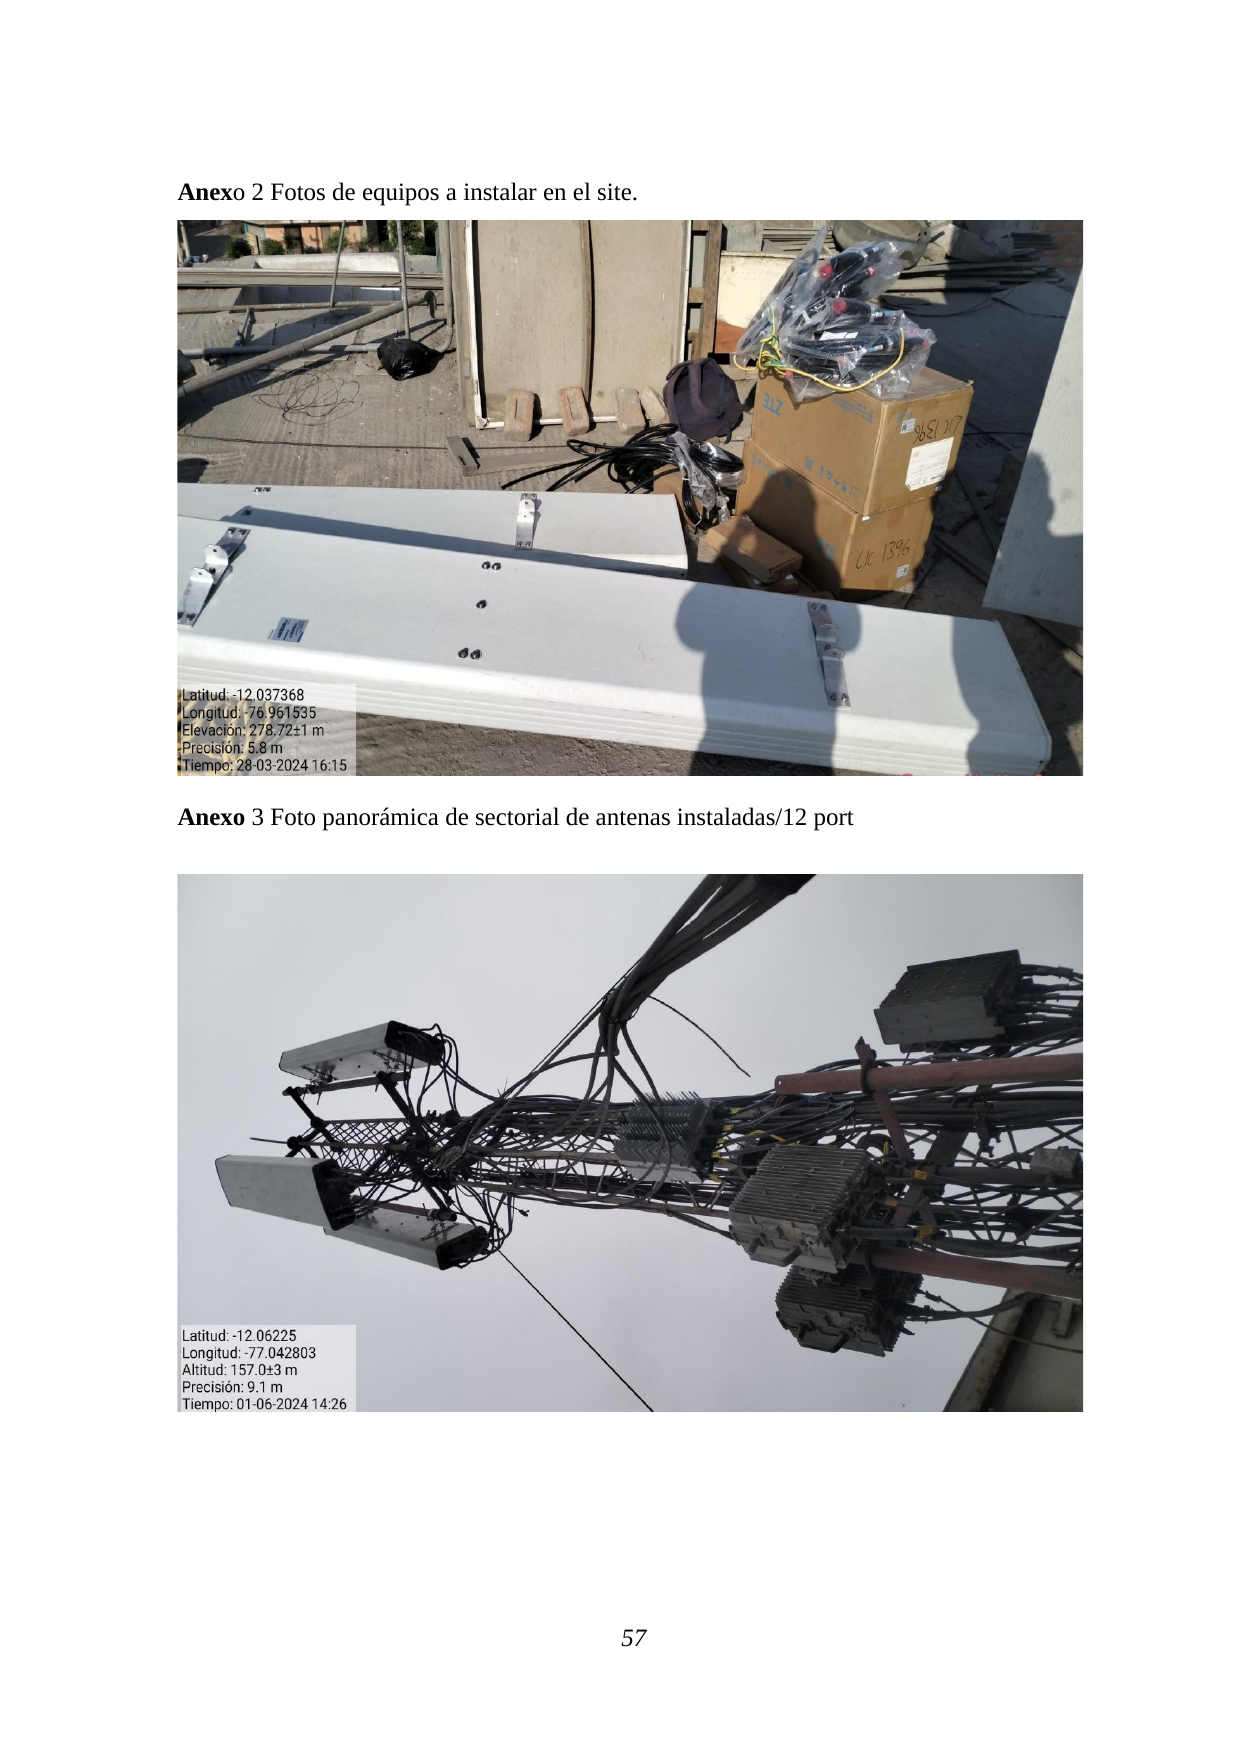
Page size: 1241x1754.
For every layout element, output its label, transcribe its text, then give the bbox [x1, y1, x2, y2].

picture [177, 874, 1084, 1412]
picture [177, 220, 1084, 776]
text Anexo 3 Foto panorámica de sectorial de antenas instaladas/12 port [177, 802, 1092, 831]
